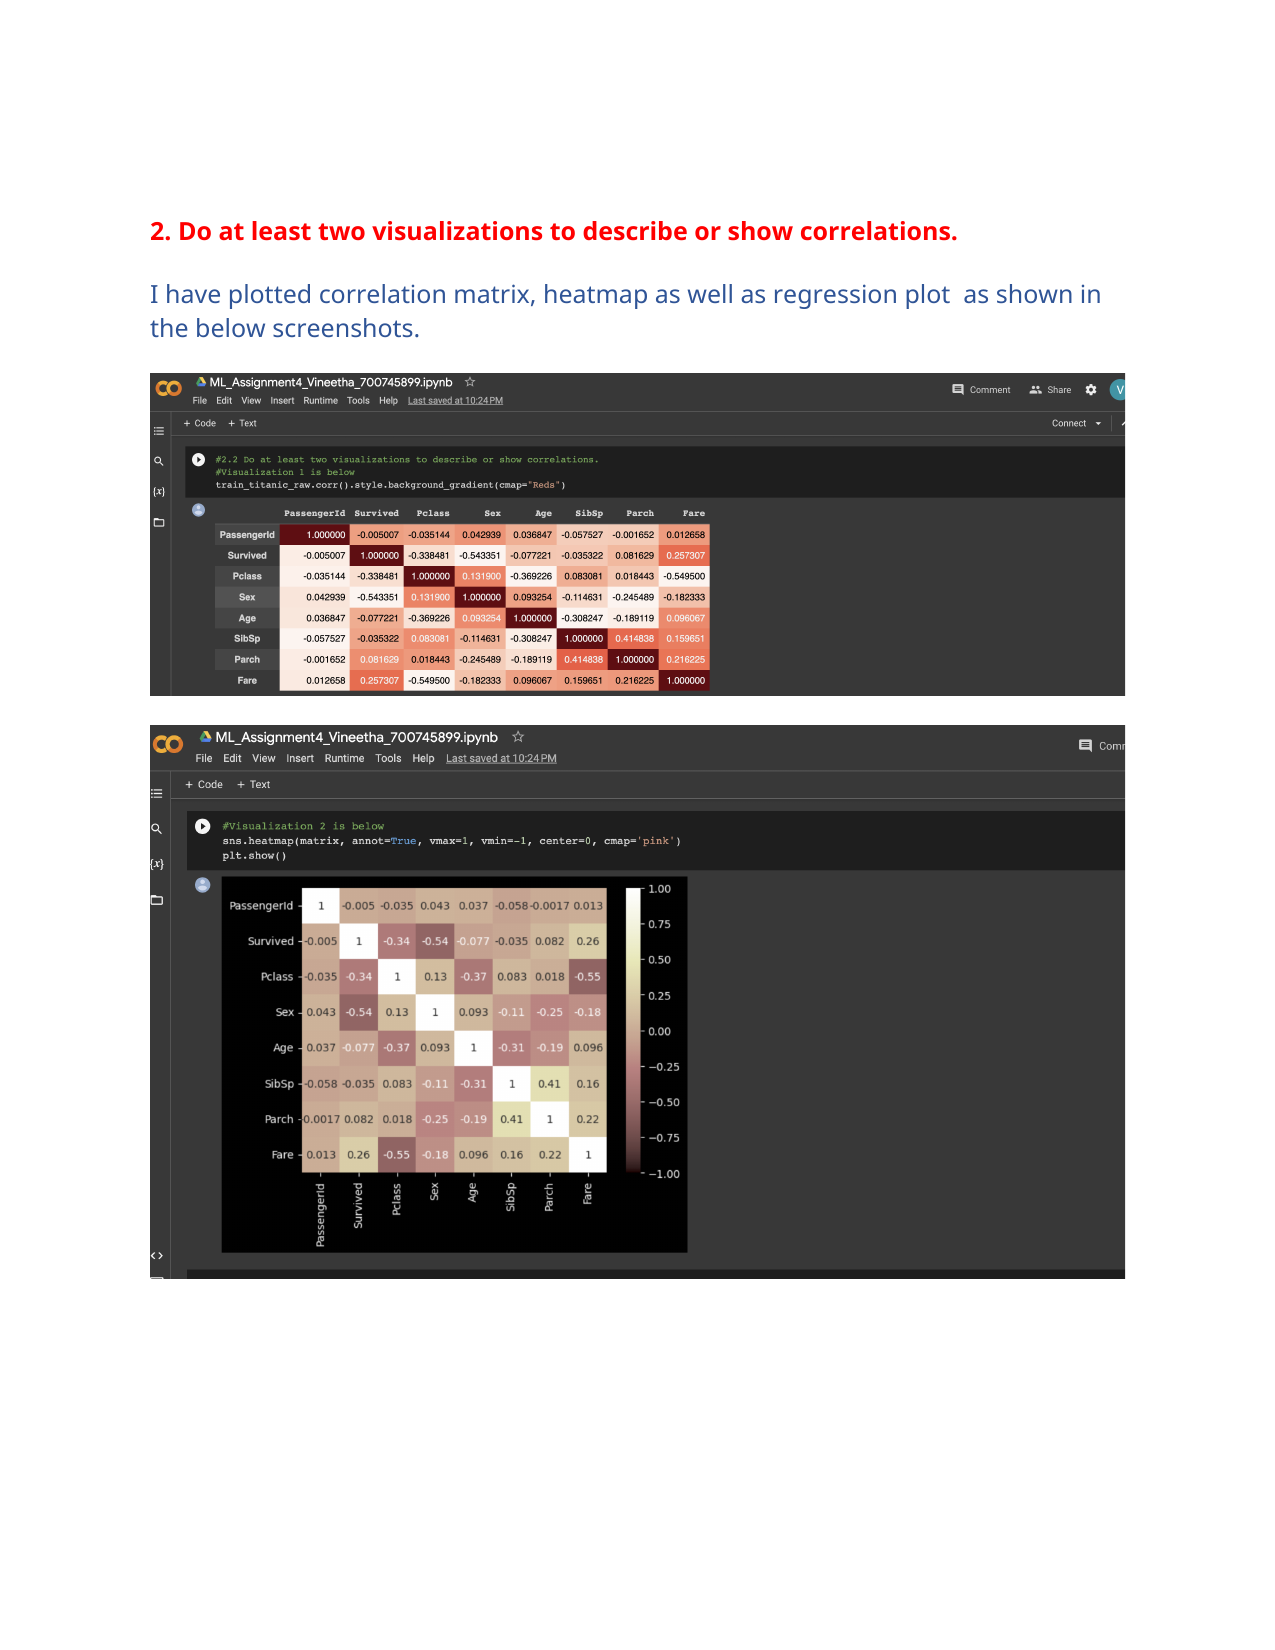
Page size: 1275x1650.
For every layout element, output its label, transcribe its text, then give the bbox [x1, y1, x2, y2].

picture [150, 725, 1125, 1279]
text 2. Do at least two visualizations to describe or show correlations. [150, 213, 1125, 247]
text I have plotted correlation matrix, heatmap as well as regression plot as shown in the below screenshots. [150, 276, 1125, 344]
picture [150, 373, 1125, 696]
